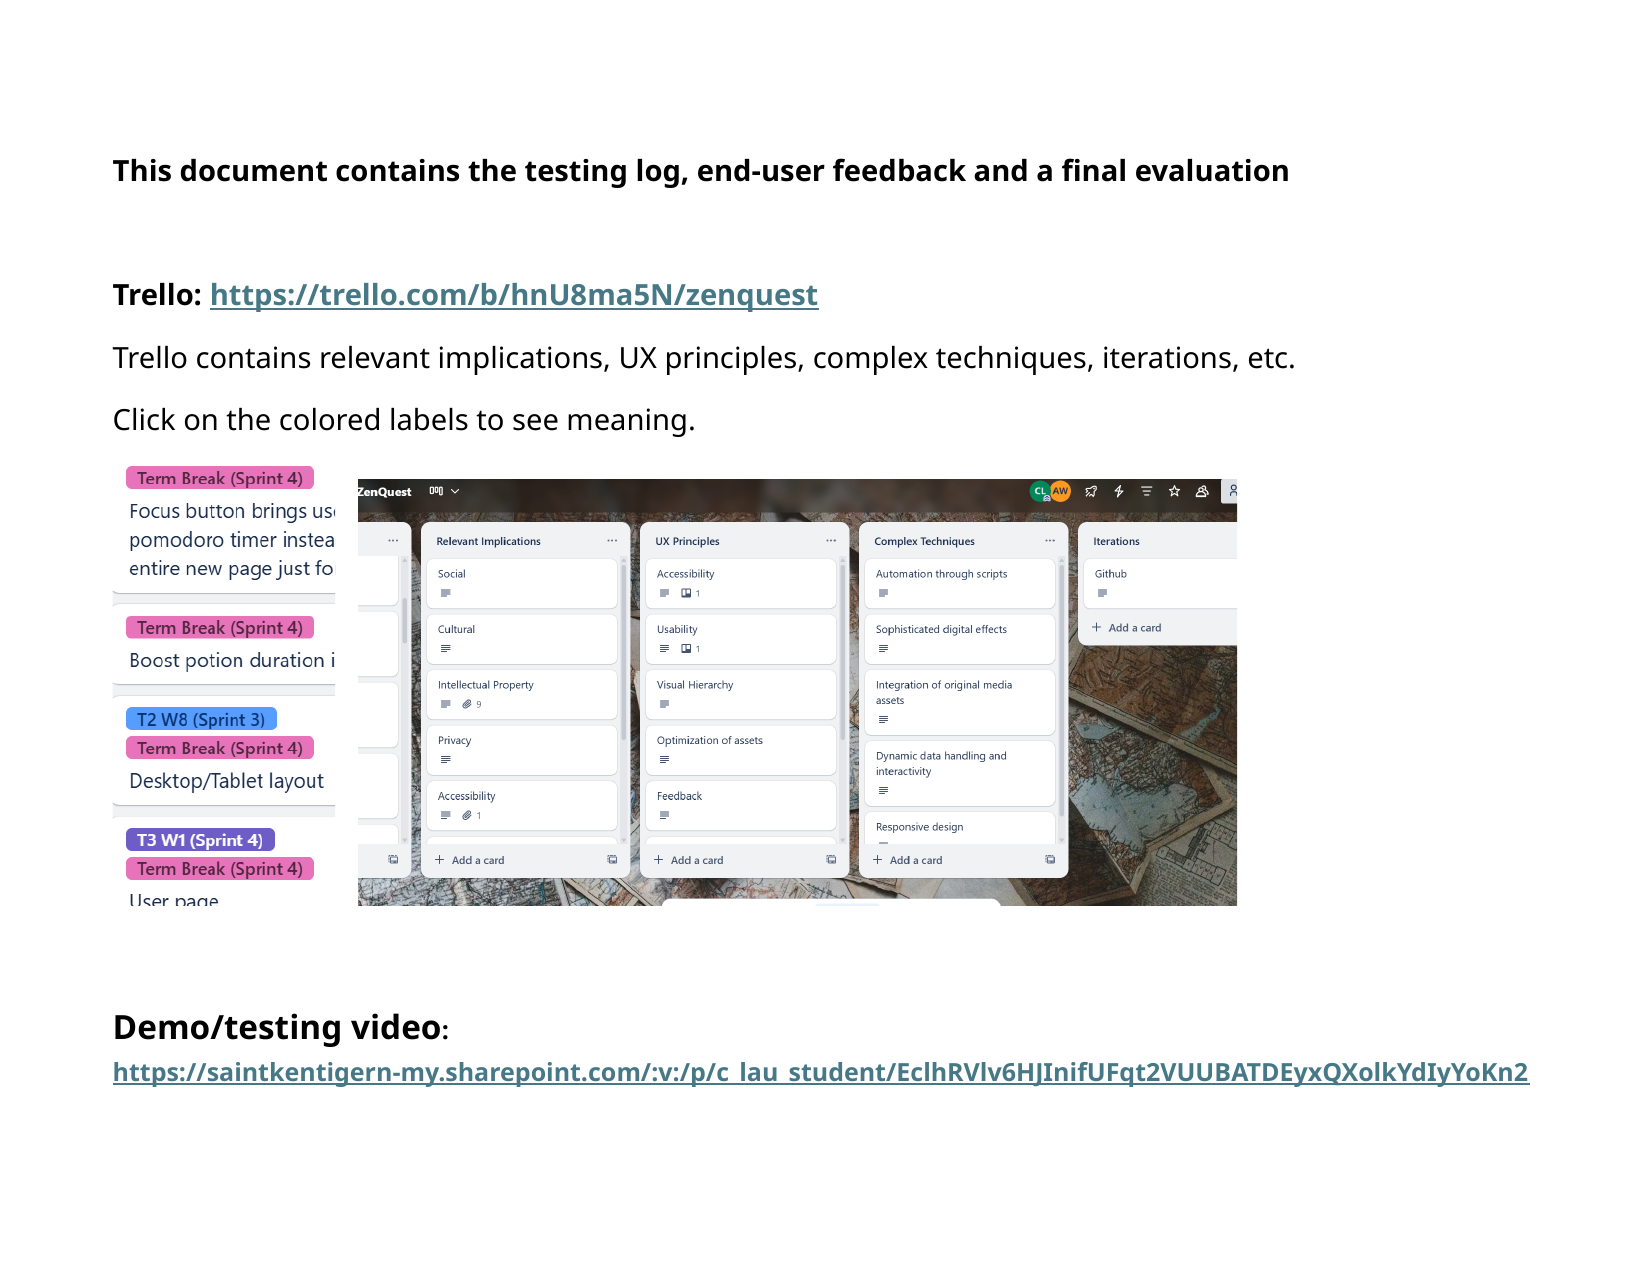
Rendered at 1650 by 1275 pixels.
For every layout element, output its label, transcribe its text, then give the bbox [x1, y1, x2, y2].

text Trello: https://trello.com/b/hnU8ma5N/zenquest [112, 274, 1537, 314]
picture [112, 461, 336, 906]
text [112, 1004, 1537, 1088]
text Click on the colored labels to see meaning. [112, 399, 1537, 439]
text This document contains the testing log, end-user feedback and a final evaluation [112, 150, 1537, 190]
text Trello contains relevant implications, UX principles, complex techniques, iterations, etc. [112, 337, 1537, 377]
picture [358, 479, 1238, 906]
